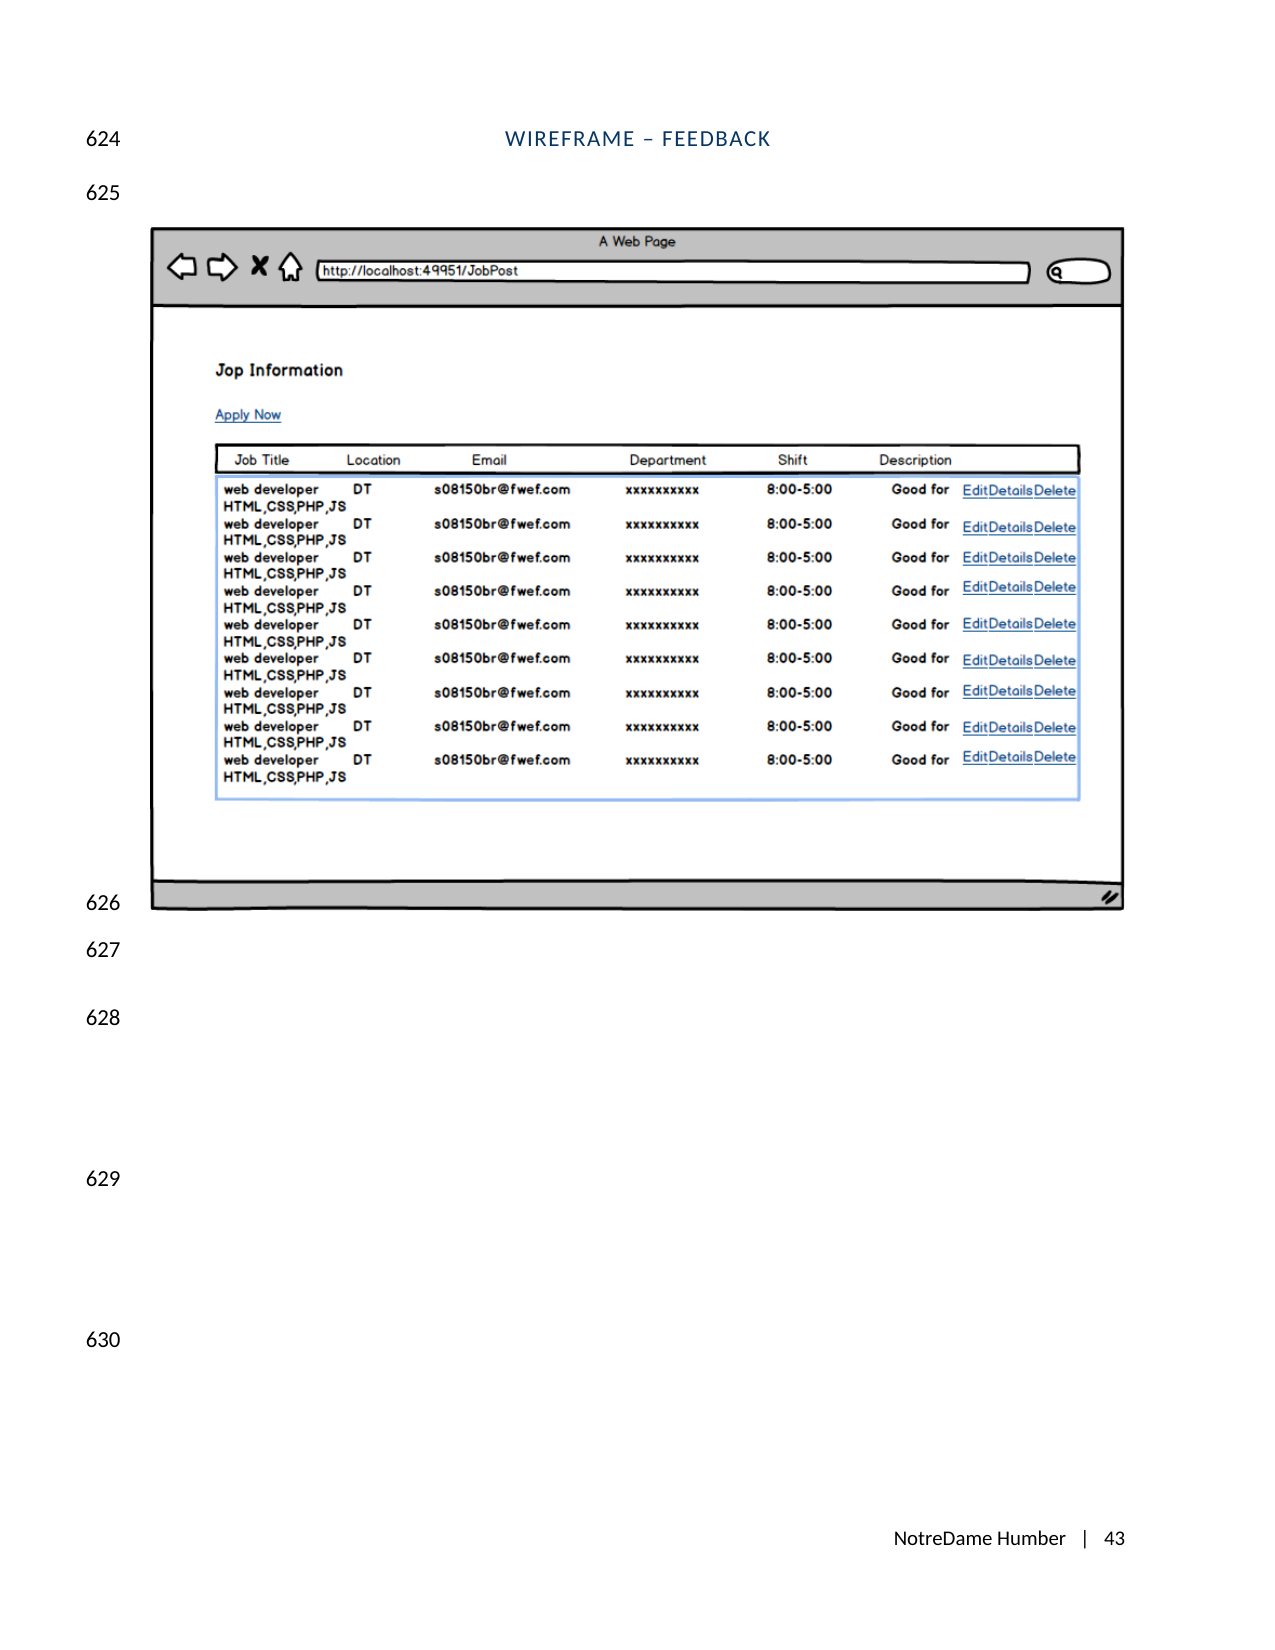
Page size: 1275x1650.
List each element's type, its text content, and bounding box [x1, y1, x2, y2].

picture [150, 227, 1125, 911]
subtitle wireframe – FEEDBACK [150, 124, 1125, 153]
